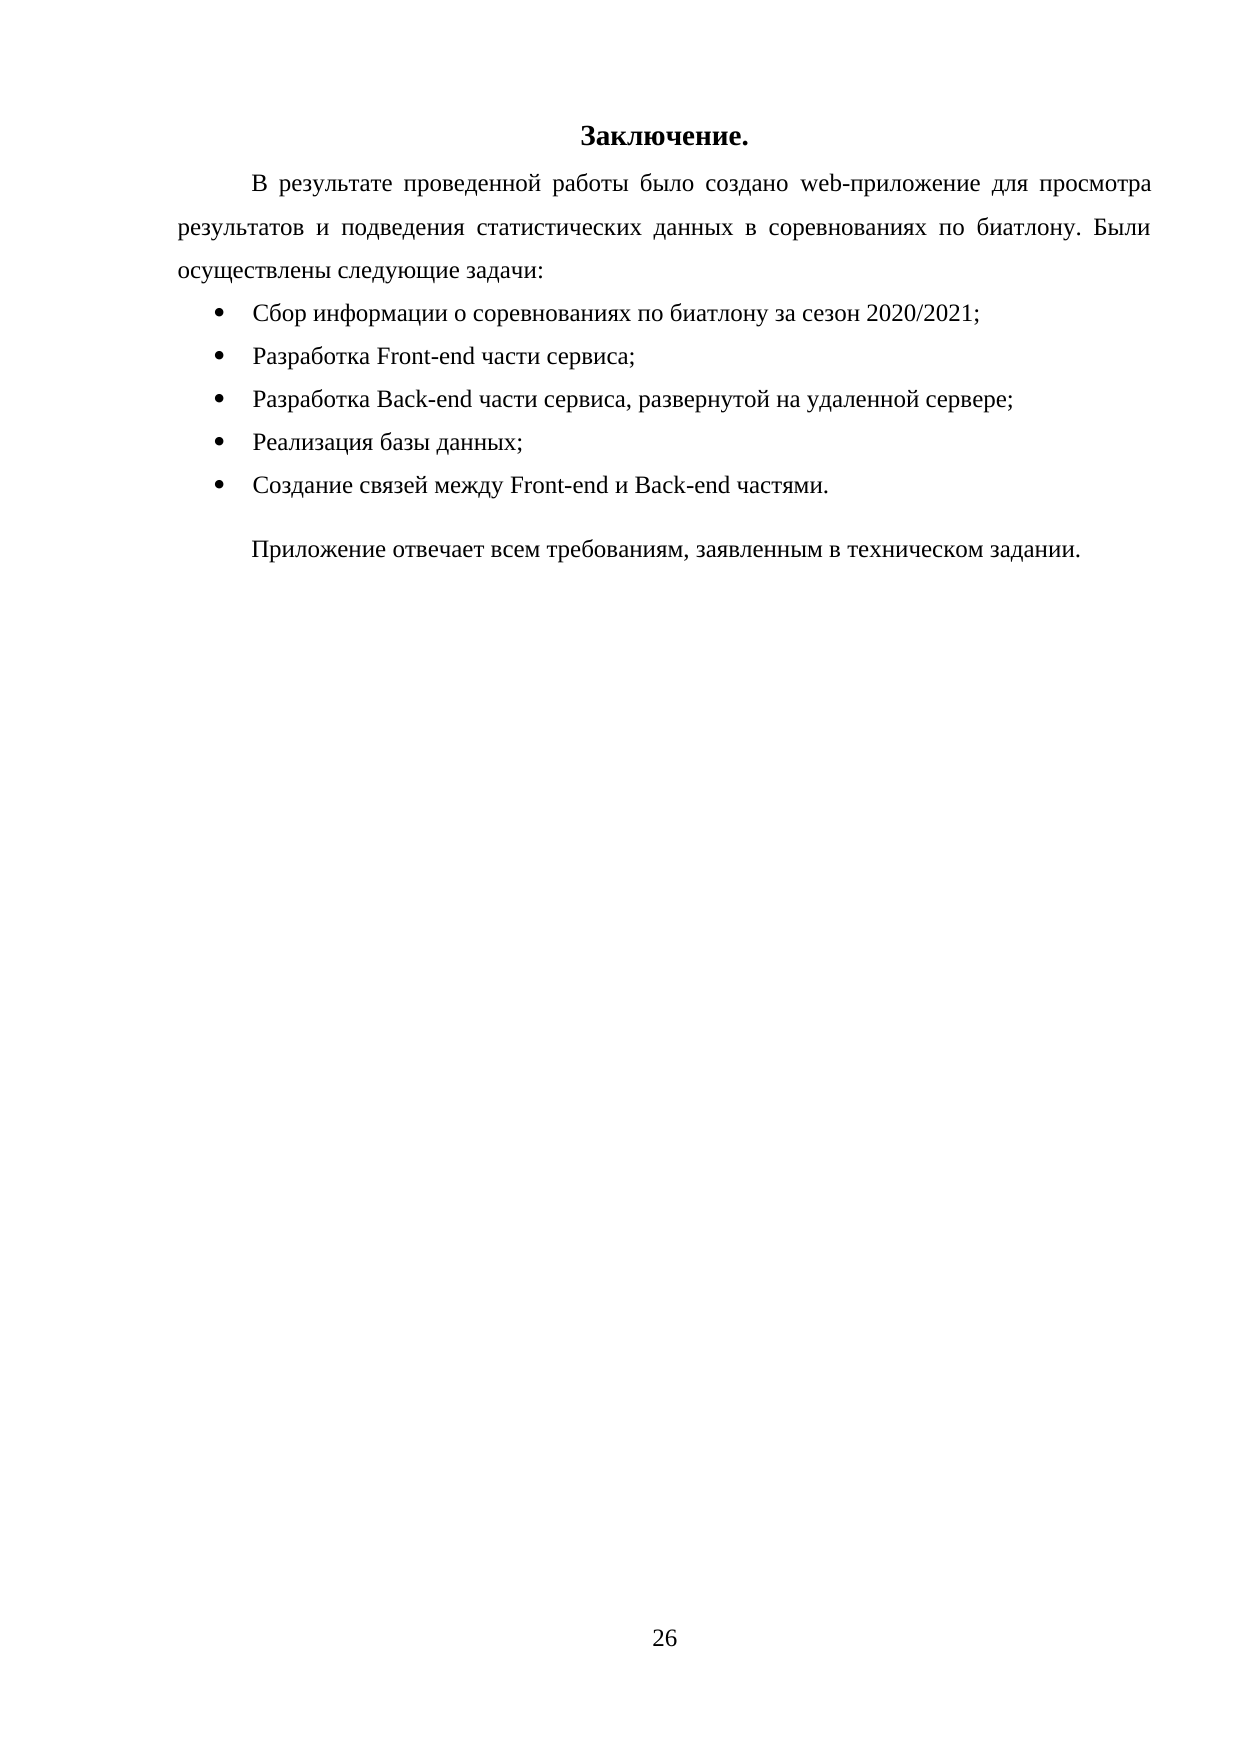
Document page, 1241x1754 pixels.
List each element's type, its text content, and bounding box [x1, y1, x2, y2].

list Разработка Front-end части сервиса; [215, 341, 1152, 370]
list Создание связей между Front-end и Back-end частями. [215, 470, 1152, 499]
text В результате проведенной работы было создано web-приложение для просмотра результатов и подведения статистических данных в соревнованиях по биатлону. Были осуществлены следующие задачи: [177, 168, 1152, 283]
text Приложение отвечает всем требованиям, заявленным в техническом задании. [251, 534, 1152, 563]
list Сбор информации о соревнованиях по биатлону за сезон 2020/2021; [215, 298, 1152, 327]
list Разработка Back-end части сервиса, развернутой на удаленной сервере; [215, 384, 1152, 413]
text Заключение. [177, 118, 1152, 152]
list Реализация базы данных; [215, 427, 1152, 456]
